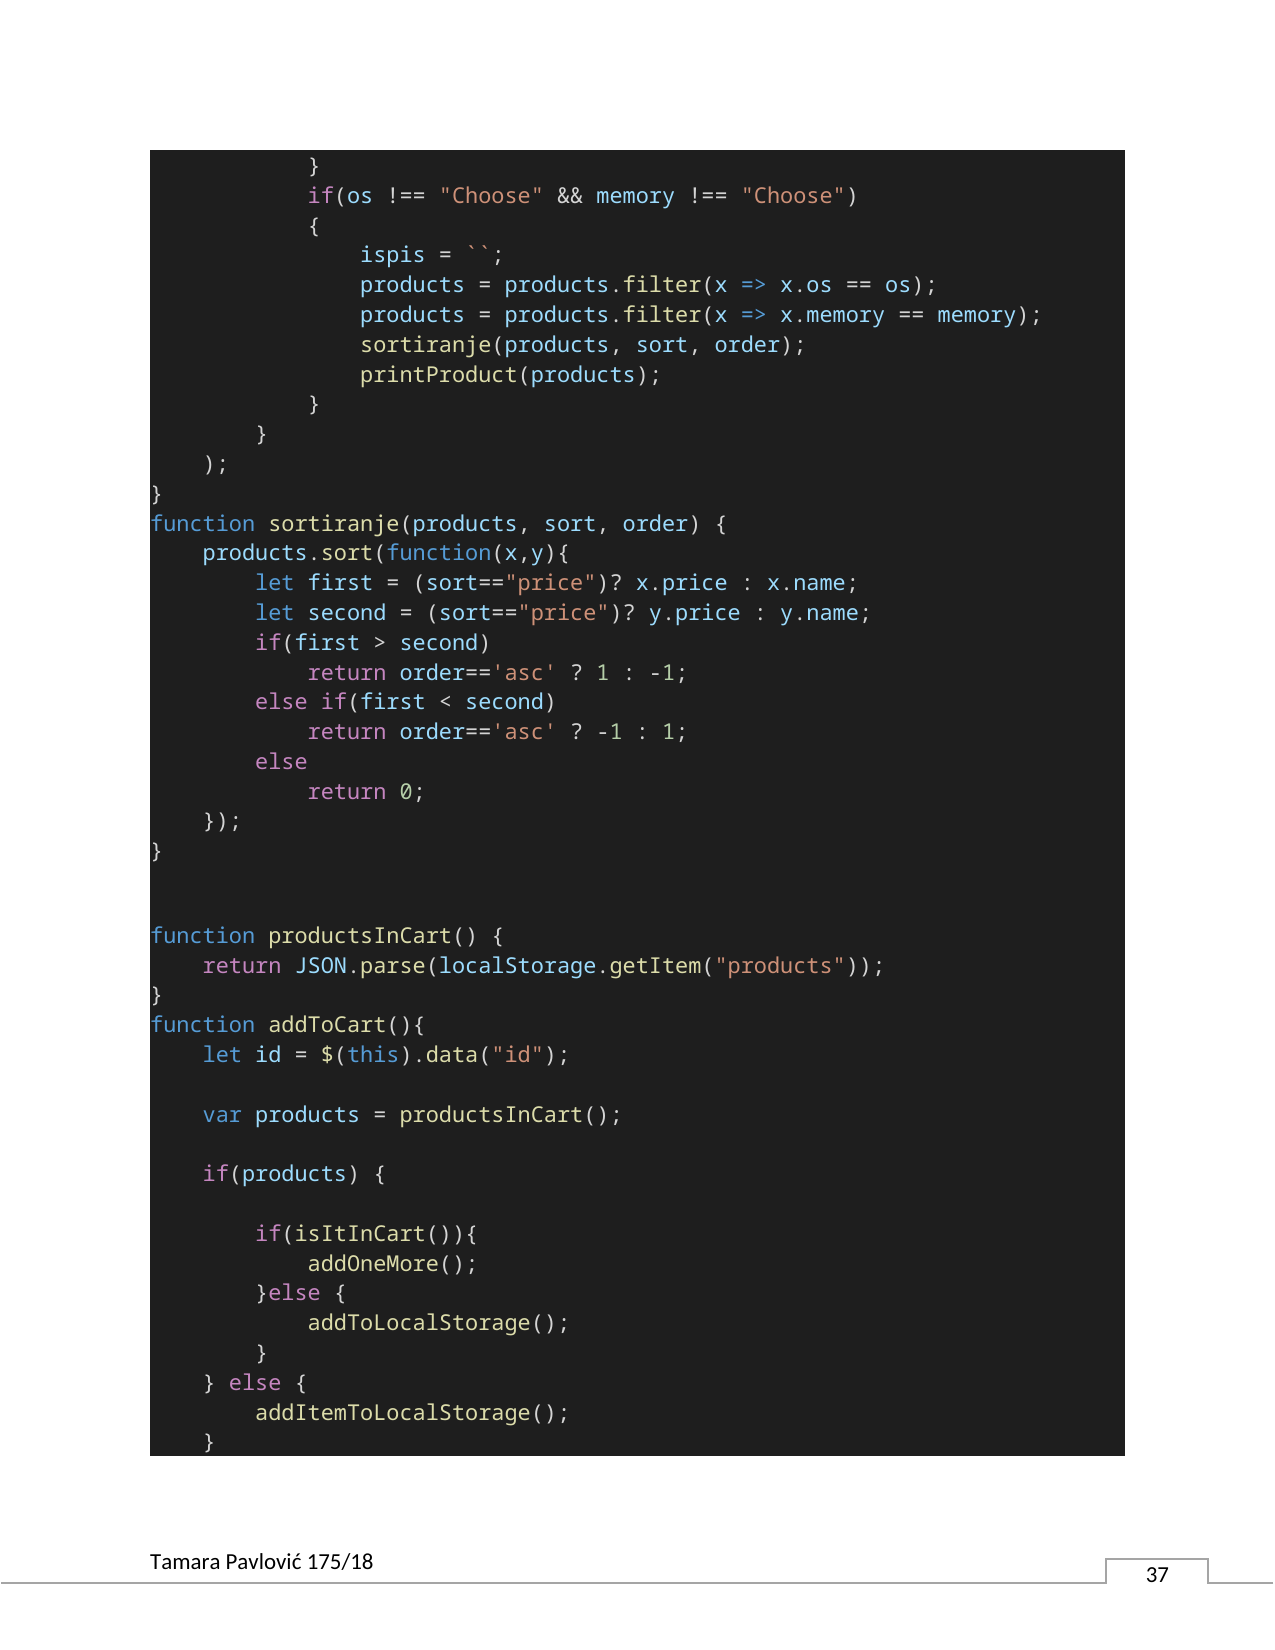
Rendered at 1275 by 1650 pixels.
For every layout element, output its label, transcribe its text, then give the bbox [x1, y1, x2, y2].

text addItemToLocalStorage(); [150, 1396, 1125, 1426]
text let second = (sort=="price")? y.price : y.name; [150, 597, 1125, 627]
text ispis = ``; [150, 239, 1125, 269]
text if(os !== "Choose" && memory !== "Choose") [150, 180, 1125, 209]
text addToLocalStorage(); [150, 1307, 1125, 1337]
text products.sort(function(x,y){ [150, 537, 1125, 567]
text } [150, 150, 1125, 180]
text products = products.filter(x => x.memory == memory); [150, 299, 1125, 329]
text }else { [150, 1277, 1125, 1307]
text } [150, 1426, 1125, 1456]
text return 0; [150, 776, 1125, 805]
text if(isItInCart()){ [150, 1218, 1125, 1247]
text } [150, 1337, 1125, 1367]
text products = products.filter(x => x.os == os); [150, 269, 1125, 299]
text else if(first < second) [150, 686, 1125, 716]
text } [150, 418, 1125, 448]
text sortiranje(products, sort, order); [150, 329, 1125, 358]
text if(products) { [150, 1158, 1125, 1188]
text } else { [150, 1367, 1125, 1396]
text let id = $(this).data("id"); [150, 1039, 1125, 1069]
text else [150, 746, 1125, 776]
text function addToCart(){ [150, 1009, 1125, 1039]
text return JSON.parse(localStorage.getItem("products")); [150, 949, 1125, 979]
text return order=='asc' ? 1 : -1; [150, 656, 1125, 686]
text }); [150, 805, 1125, 835]
text return order=='asc' ? -1 : 1; [150, 716, 1125, 746]
text printProduct(products); [150, 358, 1125, 388]
text function sortiranje(products, sort, order) { [150, 507, 1125, 537]
text { [150, 209, 1125, 239]
text addOneMore(); [150, 1247, 1125, 1277]
text function productsInCart() { [150, 920, 1125, 949]
text var products = productsInCart(); [150, 1098, 1125, 1128]
text let first = (sort=="price")? x.price : x.name; [150, 567, 1125, 597]
text if(first > second) [150, 627, 1125, 656]
text ); [150, 448, 1125, 478]
text } [150, 835, 1125, 865]
text } [150, 388, 1125, 418]
text } [150, 979, 1125, 1009]
text } [150, 478, 1125, 507]
